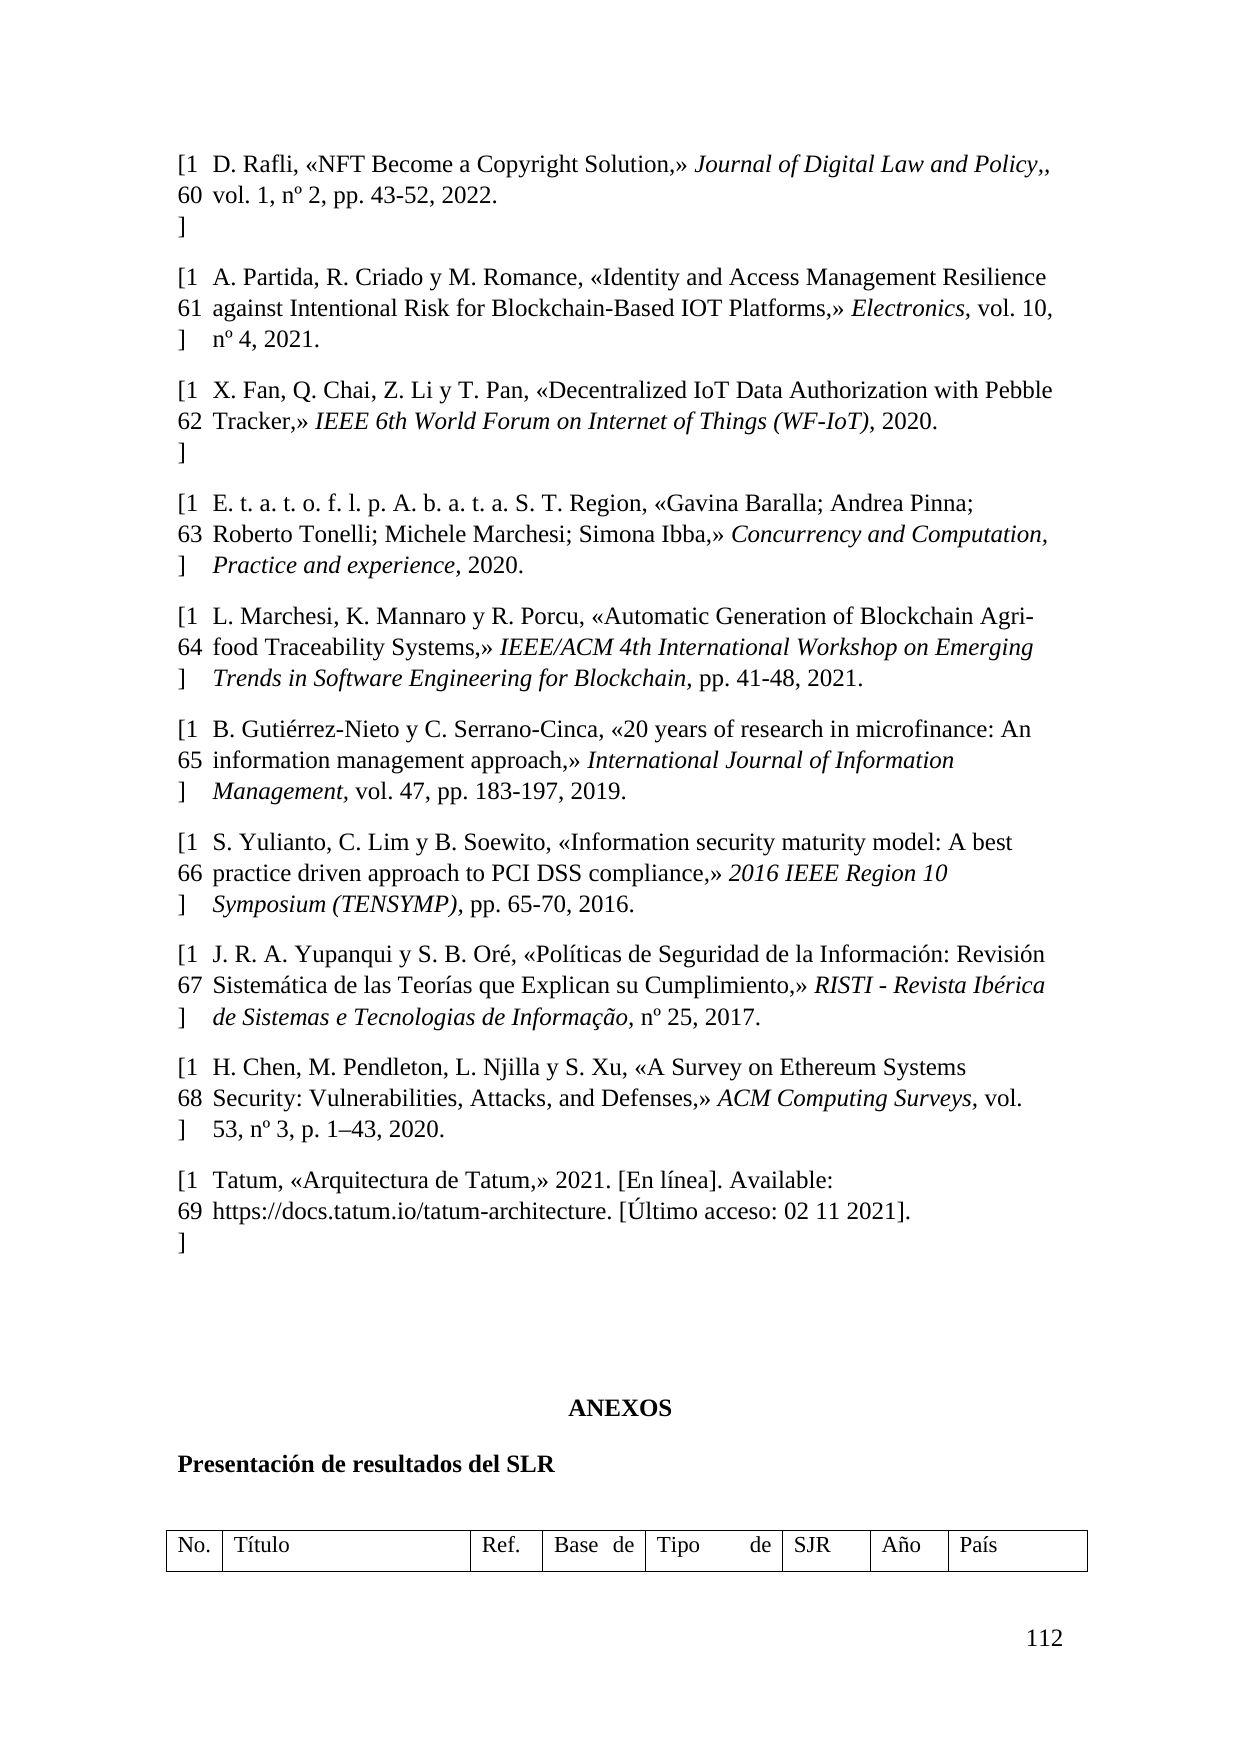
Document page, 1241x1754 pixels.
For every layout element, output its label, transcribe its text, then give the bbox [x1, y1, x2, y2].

text Presentación de resultados del SLR [177, 1449, 1063, 1478]
table_header Título [223, 1531, 470, 1571]
table_header No. [167, 1531, 222, 1571]
table_header Tipo de artículo [646, 1531, 782, 1571]
table_header Ref. [471, 1531, 542, 1571]
table_header Base de datos [543, 1531, 645, 1571]
table_header Año [871, 1531, 948, 1571]
table_header País [949, 1531, 1087, 1571]
text ANEXOS [177, 1393, 1063, 1422]
table_header SJR Cuartil [783, 1531, 870, 1571]
